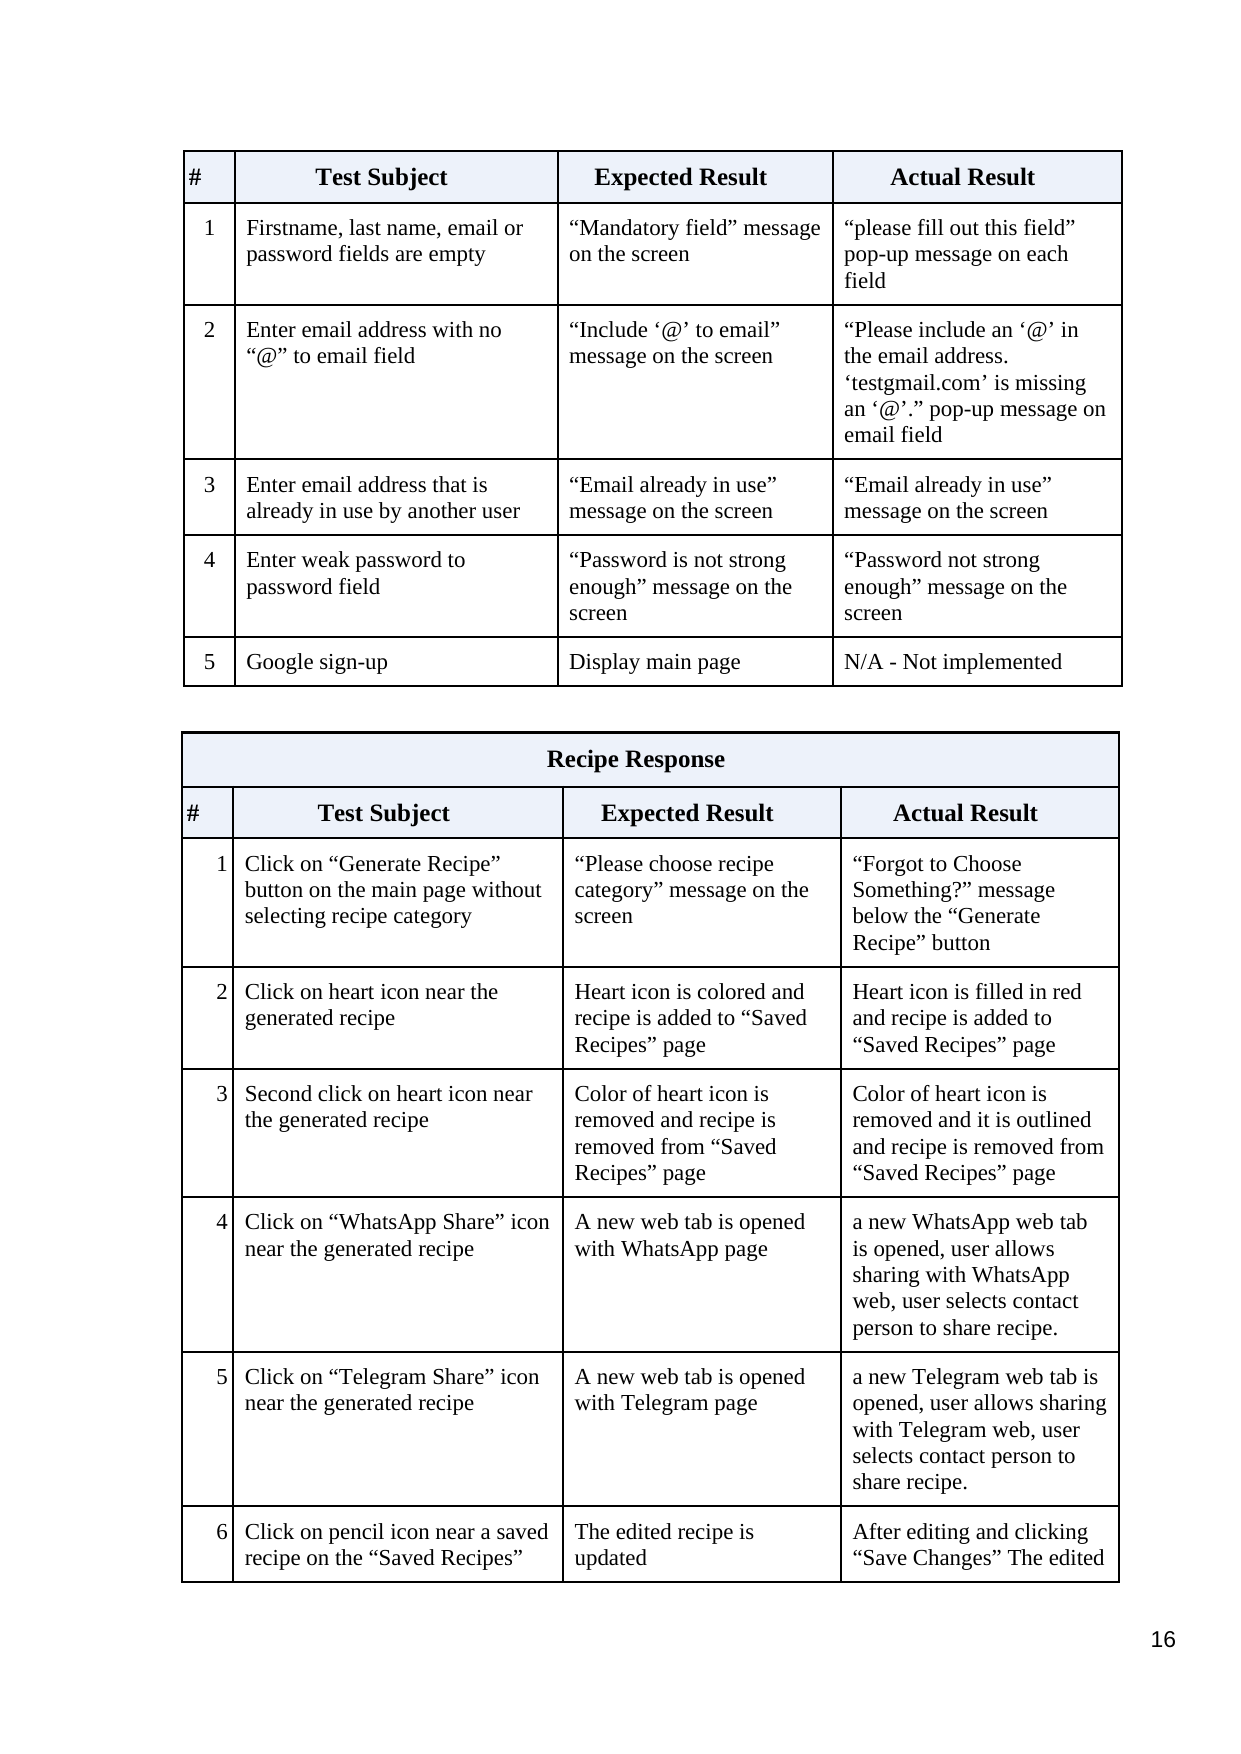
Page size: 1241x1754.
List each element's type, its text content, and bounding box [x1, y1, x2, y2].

table_cell 4 [183, 1198, 232, 1351]
table_cell # [185, 152, 234, 202]
table_cell “please fill out this field” pop-up message on each field [834, 204, 1121, 304]
table_cell Click on heart icon near the generated recipe [234, 968, 562, 1067]
table_cell 4 [185, 536, 234, 636]
table_cell Click on “WhatsApp Share” icon near the generated recipe [234, 1198, 562, 1351]
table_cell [564, 1507, 840, 1581]
table_cell 1 [185, 204, 234, 304]
table_header Recipe Response [183, 734, 1118, 786]
table_cell Actual Result [834, 152, 1121, 202]
table_cell “Email already in use” message on the screen [834, 460, 1121, 534]
table_cell Color of heart icon is removed and it is outlined and recipe is removed from “Saved Recipes” page [842, 1070, 1118, 1196]
table_cell Enter weak password to password field [236, 536, 557, 636]
table_cell Second click on heart icon near the generated recipe [234, 1070, 562, 1196]
table_cell Heart icon is filled in red and recipe is added to “Saved Recipes” page [842, 968, 1118, 1067]
table_cell “Please include an ‘@’ in the email address. ‘testgmail.com’ is missing an ‘@’.” pop-up message on email field [834, 306, 1121, 458]
table_cell 6 [183, 1507, 232, 1581]
table_cell 3 [183, 1070, 232, 1196]
table_cell 2 [185, 306, 234, 458]
table_cell 1 [183, 839, 232, 966]
table_cell “Password is not strong enough” message on the screen [559, 536, 832, 636]
table_cell “Include ‘@’ to email” message on the screen [559, 306, 832, 458]
table_cell “Please choose recipe category” message on the screen [564, 839, 840, 966]
table_cell “Email already in use” message on the screen [559, 460, 832, 534]
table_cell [842, 1507, 1118, 1581]
table_cell 5 [185, 638, 234, 685]
table_cell Click on “Generate Recipe” button on the main page without selecting recipe category [234, 839, 562, 966]
table_cell Test Subject [236, 152, 557, 202]
table_cell 3 [185, 460, 234, 534]
table_cell Actual Result [842, 788, 1118, 837]
table_cell Display main page [559, 638, 832, 685]
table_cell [234, 1507, 562, 1581]
table_cell N/A - Not implemented [834, 638, 1121, 685]
table_cell Firstname, last name, email or password fields are empty [236, 204, 557, 304]
table_cell a new Telegram web tab is opened, user allows sharing with Telegram web, user selects contact person to share recipe. [842, 1353, 1118, 1505]
table_cell 2 [183, 968, 232, 1067]
table_cell “Mandatory field” message on the screen [559, 204, 832, 304]
table_cell “Forgot to Choose Something?” message below the “Generate Recipe” button [842, 839, 1118, 966]
table_cell Google sign-up [236, 638, 557, 685]
table_cell Color of heart icon is removed and recipe is removed from “Saved Recipes” page [564, 1070, 840, 1196]
table_cell a new WhatsApp web tab is opened, user allows sharing with WhatsApp web, user selects contact person to share recipe. [842, 1198, 1118, 1351]
table_cell Enter email address that is already in use by another user [236, 460, 557, 534]
table_cell Heart icon is colored and recipe is added to “Saved Recipes” page [564, 968, 840, 1067]
table_cell “Password not strong enough” message on the screen [834, 536, 1121, 636]
table_cell Expected Result [559, 152, 832, 202]
table_cell A new web tab is opened with Telegram page [564, 1353, 840, 1505]
table_cell Expected Result [564, 788, 840, 837]
table_cell # [183, 788, 232, 837]
table_cell A new web tab is opened with WhatsApp page [564, 1198, 840, 1351]
table_cell Enter email address with no “@” to email field [236, 306, 557, 458]
table_cell 5 [183, 1353, 232, 1505]
table_cell Click on “Telegram Share” icon near the generated recipe [234, 1353, 562, 1505]
table_cell Test Subject [234, 788, 562, 837]
